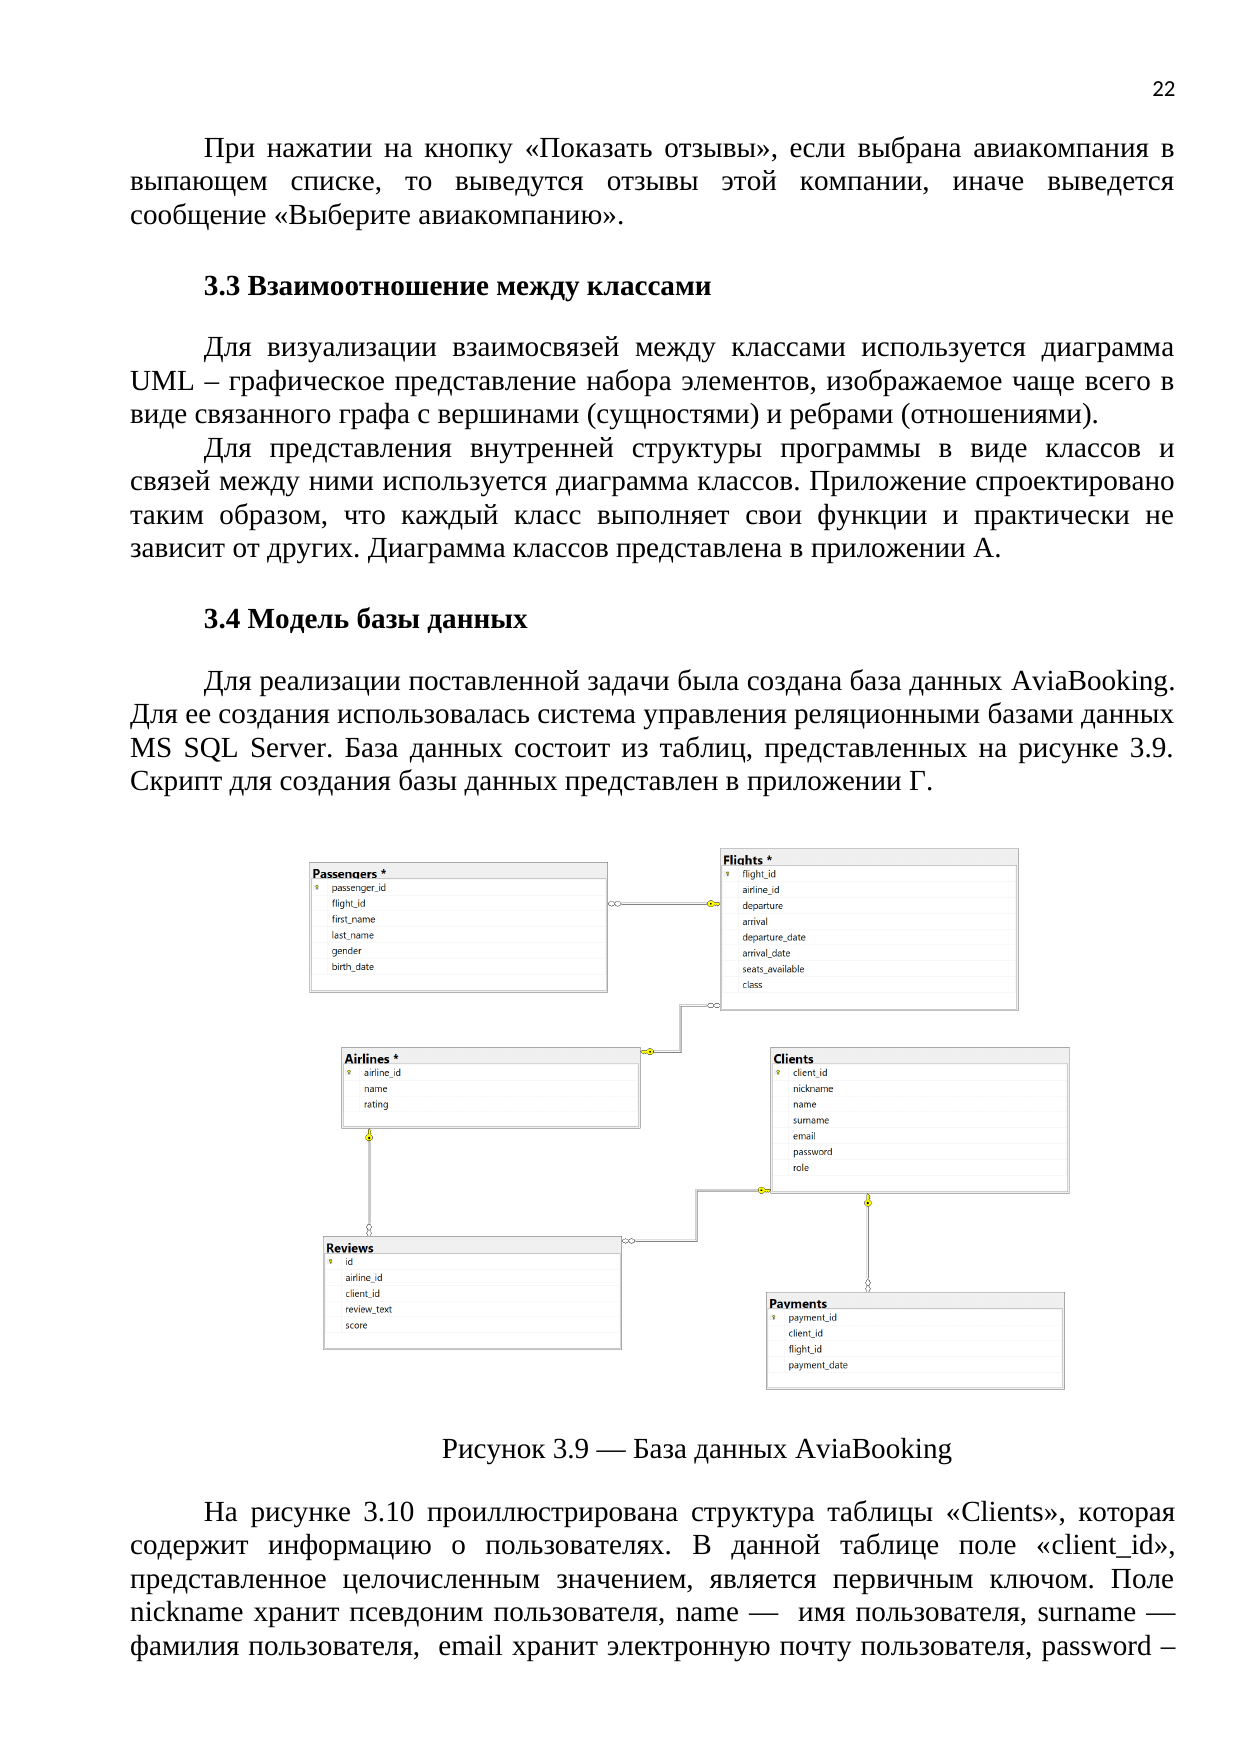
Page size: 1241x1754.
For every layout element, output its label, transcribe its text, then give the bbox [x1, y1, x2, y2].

text При нажатии на кнопку «Показать отзывы», если выбрана авиакомпания в выпающем списке, то выведутся отзывы этой компании, иначе выведется сообщение «Выберите авиакомпанию». [130, 130, 1175, 231]
text Рисунок 3.9 — База данных AviaBooking [130, 1431, 1175, 1464]
text Для визуализации взаимосвязей между классами используется диаграмма UML – графическое представление набора элементов, изображаемое чаще всего в виде связанного графа с вершинами (сущностями) и ребрами (отношениями). [130, 329, 1175, 430]
subtitle Взаимоотношение между классами [130, 268, 1175, 302]
subtitle Модель базы данных [130, 601, 1175, 635]
text Для реализации поставленной задачи была создана база данных AviaBooking. Для ее создания использовалась система управления реляционными базами данных MS SQL Server. База данных состоит из таблиц, представленных на рисунке 3.9. Скрипт для создания базы данных представлен в приложении Г. [130, 663, 1175, 797]
picture [295, 826, 1084, 1402]
text Для представления внутренней структуры программы в виде классов и связей между ними используется диаграмма классов. Приложение спроектировано таким образом, что каждый класс выполняет свои функции и практически не зависит от других. Диаграмма классов представлена в приложении А. [130, 430, 1175, 564]
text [130, 1494, 1175, 1661]
